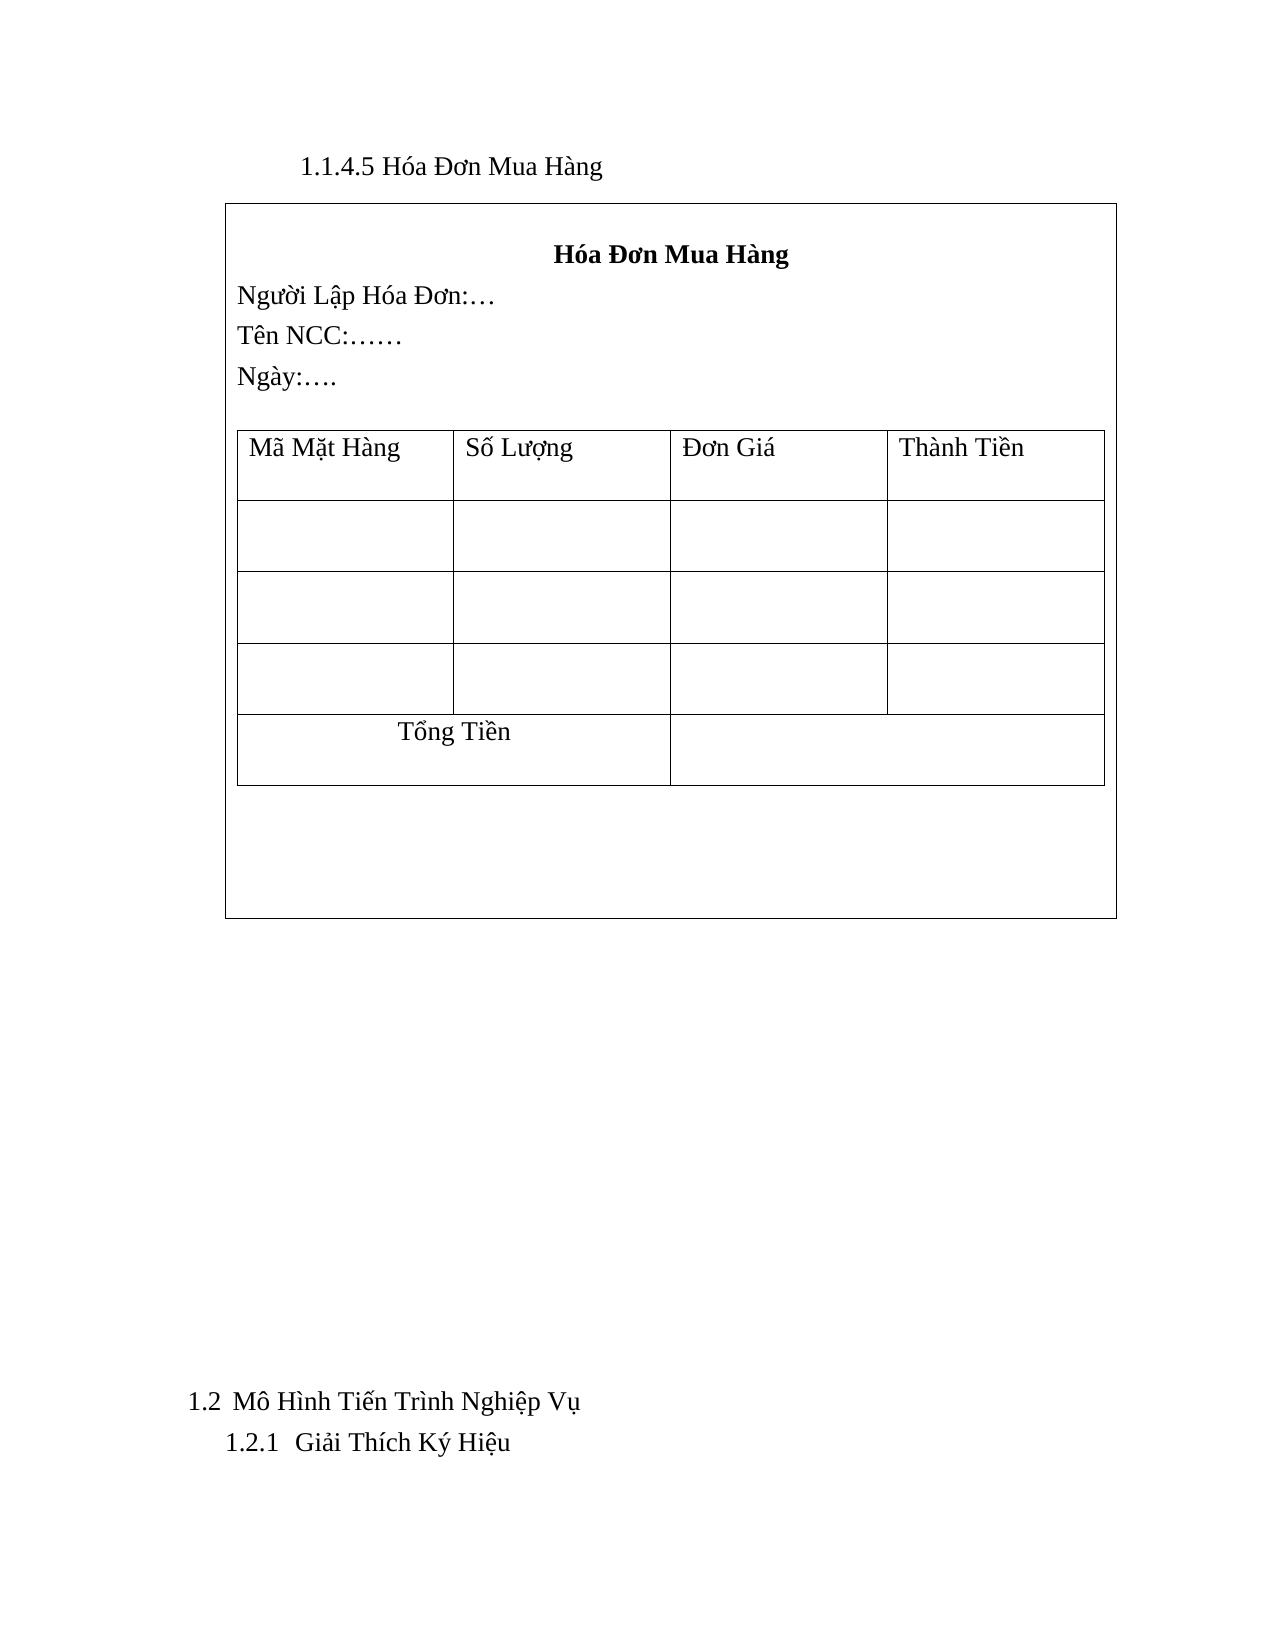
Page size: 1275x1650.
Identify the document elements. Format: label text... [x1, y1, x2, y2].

table_header Hóa Đơn Mua Hàng Người Lập Hóa Đơn:… Tên NCC:…… Ngày:…. [226, 204, 1116, 918]
list Hóa Đơn Mua Hàng [300, 150, 1125, 181]
list Giải Thích Ký Hiệu [225, 1426, 1125, 1457]
list Mô Hình Tiến Trình Nghiệp Vụ [187, 1385, 1125, 1416]
